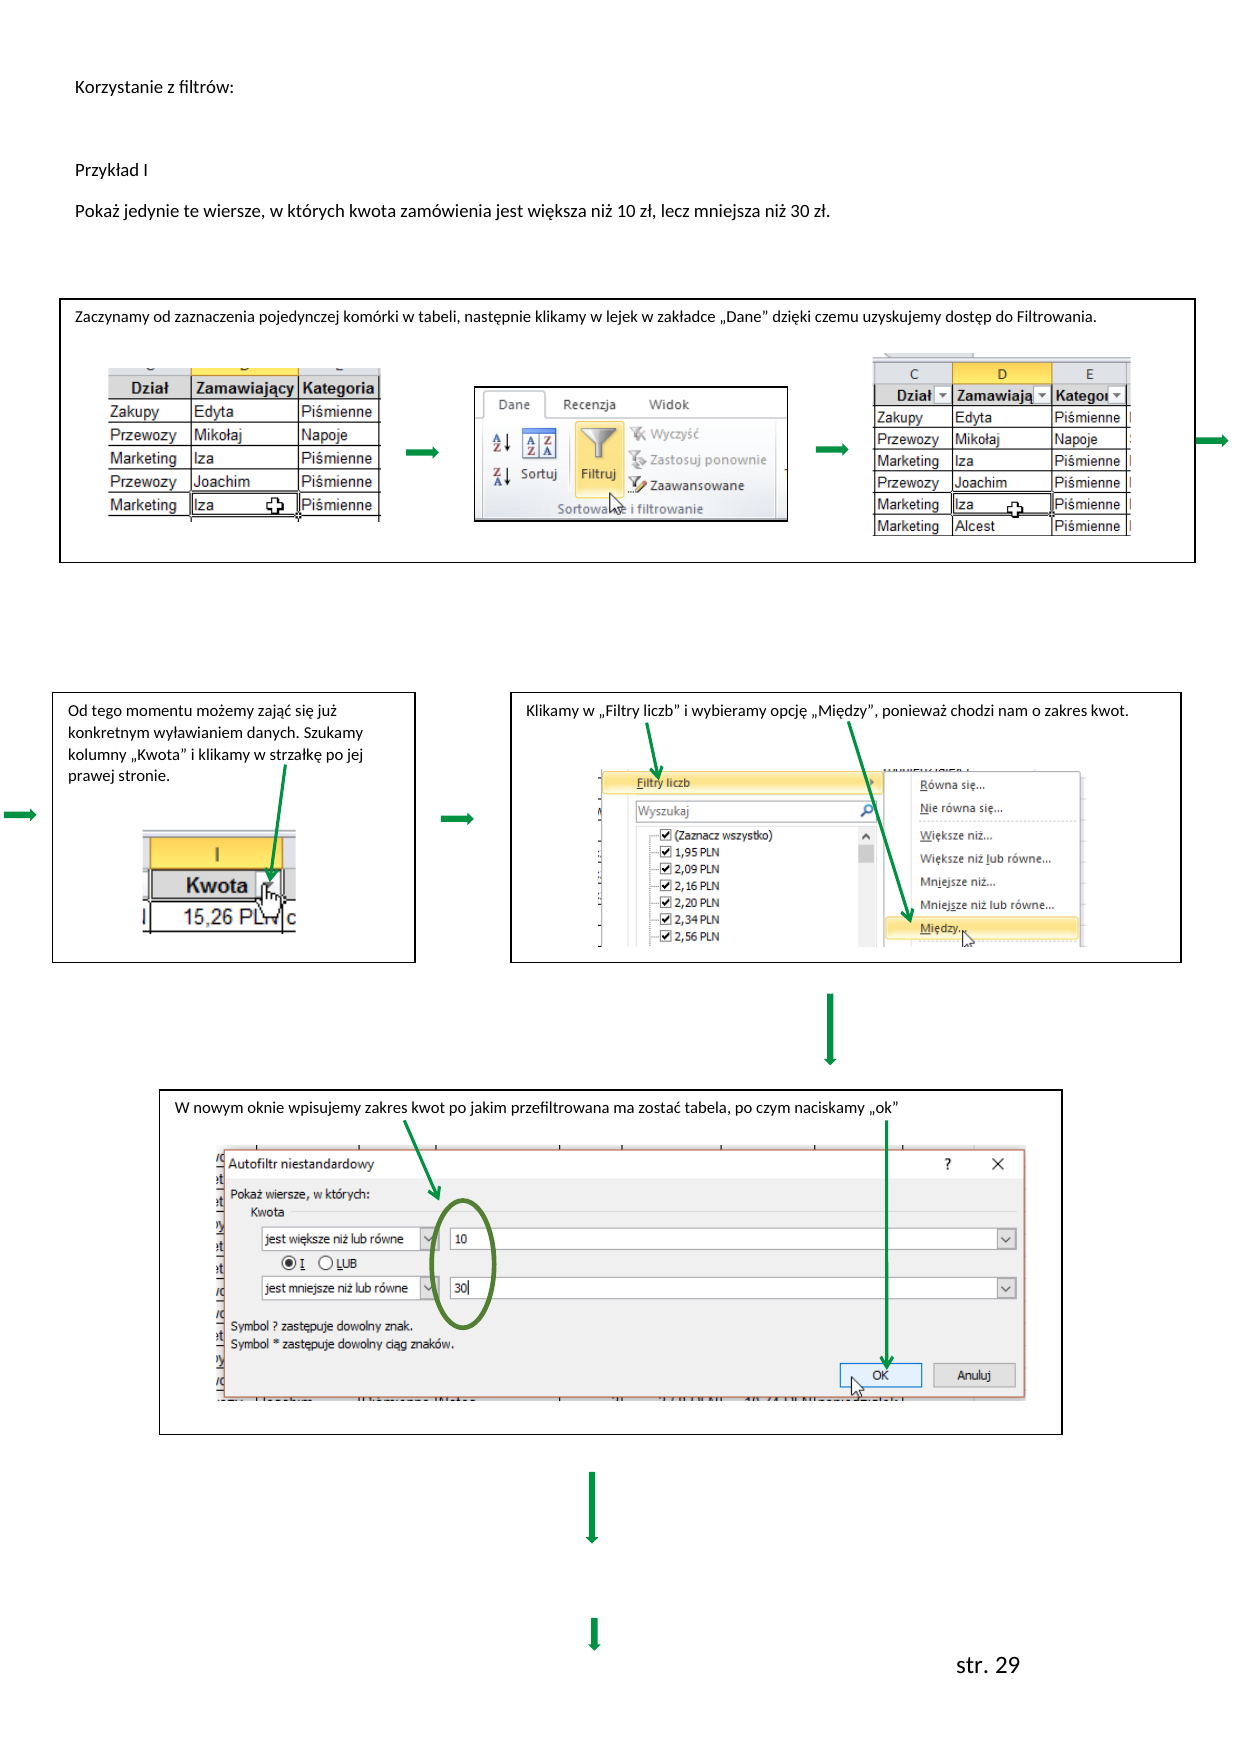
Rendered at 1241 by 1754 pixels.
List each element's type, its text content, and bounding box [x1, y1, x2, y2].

picture [142, 824, 296, 934]
text Korzystanie z filtrów: [75, 75, 1165, 98]
text Przykład I [75, 158, 1165, 181]
picture [475, 388, 787, 520]
picture [108, 368, 381, 522]
picture [216, 1145, 1027, 1401]
picture [872, 353, 1131, 536]
text Pokaż jedynie te wiersze, w których kwota zamówienia jest większa niż 10 zł, lecz mniejsza niż 30 zł. [75, 199, 1165, 222]
picture [598, 769, 1087, 947]
